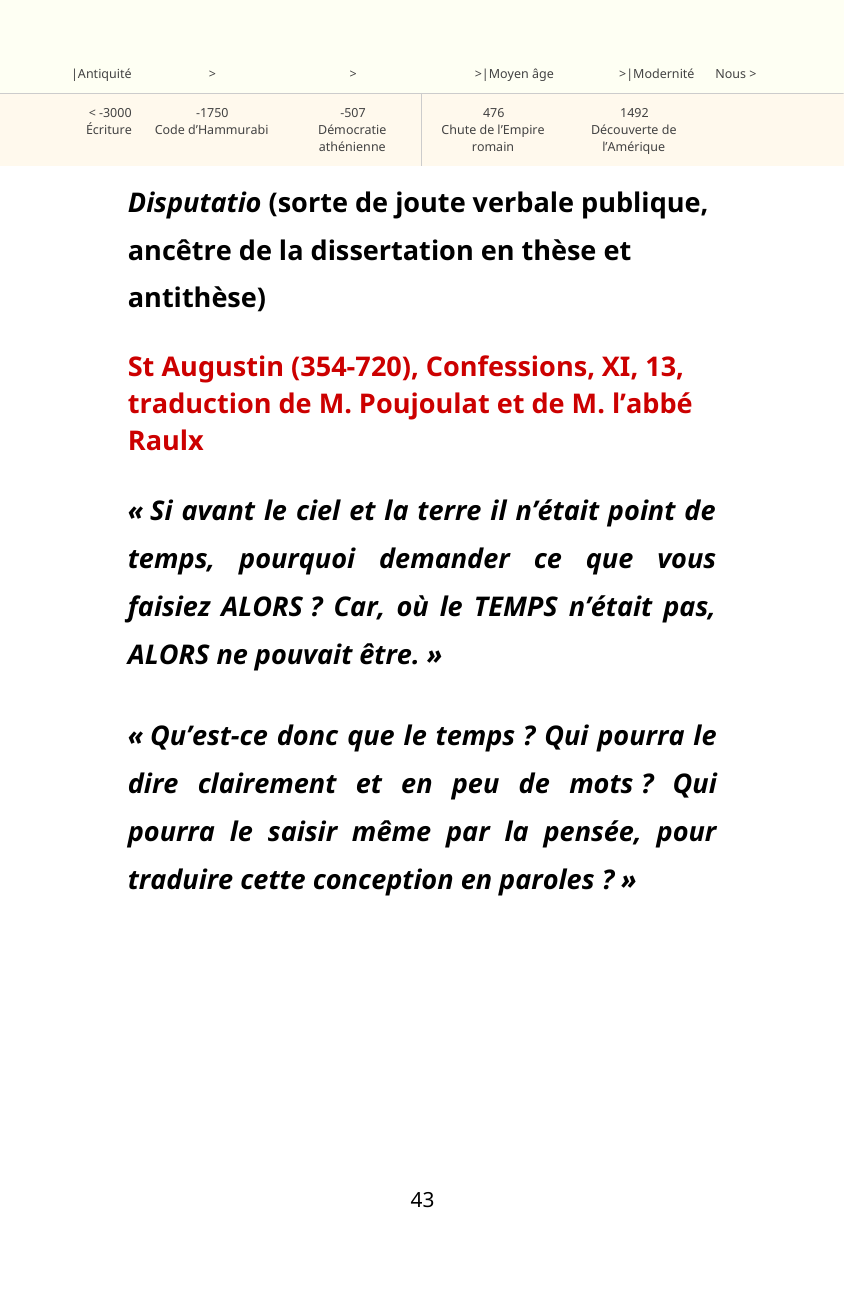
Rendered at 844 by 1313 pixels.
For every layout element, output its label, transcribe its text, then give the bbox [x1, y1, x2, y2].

subtitle St Augustin (354-720), Confessions, XI, 13, traduction de M. Poujoulat et de M. l’abbé Raulx [128, 348, 717, 458]
subtitle « Qu’est-ce donc que le temps ? Qui pourra le dire clairement et en peu de mots ? Qui pourra le saisir même par la pensée, pour traduire cette conception en paroles ? » [128, 717, 717, 897]
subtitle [128, 183, 717, 316]
subtitle « Si avant le ciel et la terre il n’était point de temps, pourquoi demander ce que vous faisiez ALORS ? Car, où le TEMPS n’était pas, ALORS ne pouvait être. » [128, 492, 717, 672]
